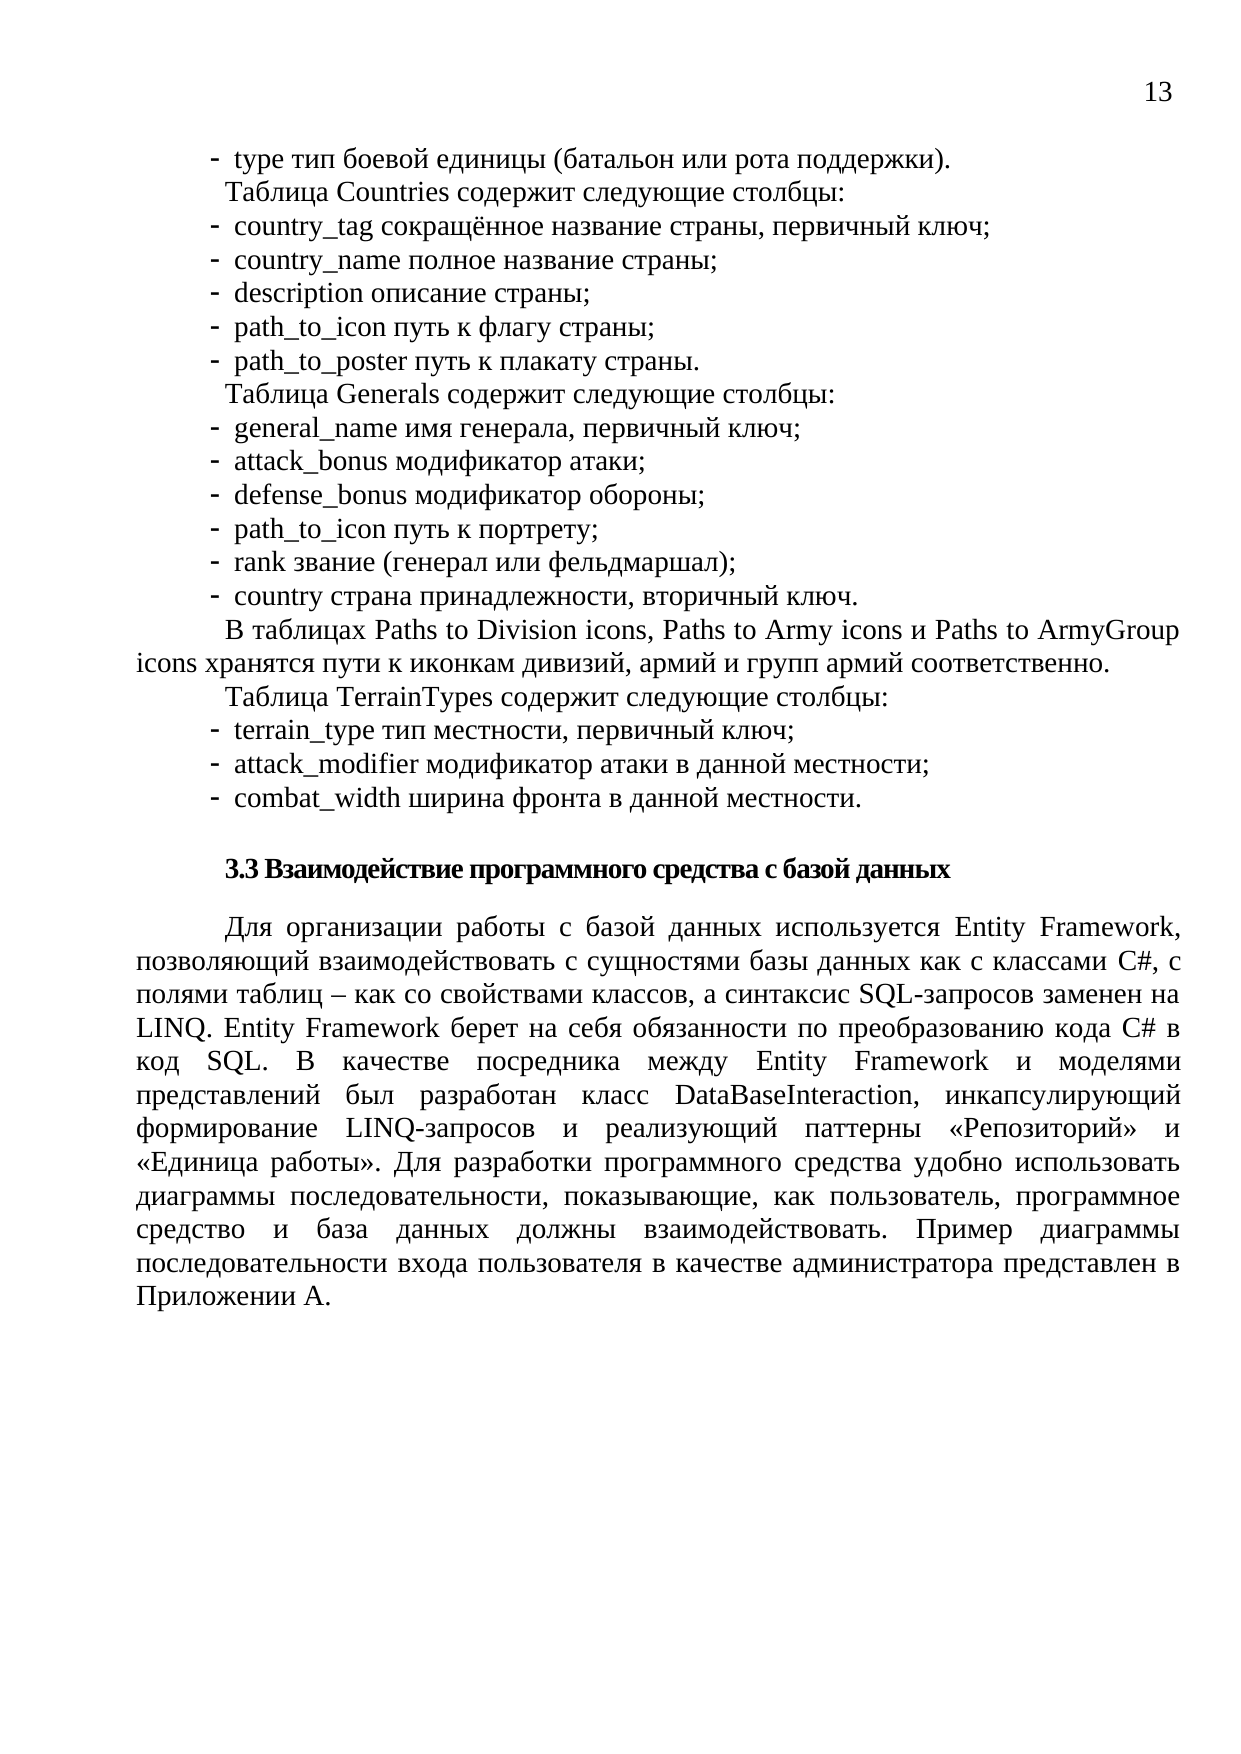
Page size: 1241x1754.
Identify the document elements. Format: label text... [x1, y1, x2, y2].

list terrain_type тип местности, первичный ключ; [136, 712, 1181, 746]
text Таблица Generals содержит следующие столбцы: [136, 376, 1181, 410]
title 3.3 Взаимодействие программного средства с базой данных [136, 851, 1181, 884]
text В таблицах Paths to Division icons, Paths to Army icons и Paths to ArmyGroup icons хранятся пути к иконкам дивизий, армий и групп армий соответственно. [136, 612, 1181, 679]
list combat_width ширина фронта в данной местности. [136, 780, 1181, 813]
list path_to_icon путь к портрету; [136, 511, 1181, 544]
text Таблица TerrainTypes содержит следующие столбцы: [136, 679, 1181, 712]
text Таблица Countries содержит следующие столбцы: [136, 174, 1181, 208]
list path_to_icon путь к флагу страны; [136, 309, 1181, 343]
list defense_bonus модификатор обороны; [136, 477, 1181, 511]
text Для организации работы с базой данных используется Entity Framework, позволяющий взаимодействовать с сущностями базы данных как с классами C#, с полями таблиц – как со свойствами классов, а синтаксис SQL-запросов заменен на LINQ. Entity Framework берет на себя обязанности по преобразованию кода C# в код SQL. В качестве посредника между Entity Framework и моделями представлений был разработан класс DataBaseInteraction, инкапсулирующий формирование LINQ-запросов и реализующий паттерны «Репозиторий» и «Единица работы». Для разработки программного средства удобно использовать диаграммы последовательности, показывающие, как пользователь, программное средство и база данных должны взаимодействовать. Пример диаграммы последовательности входа пользователя в качестве администратора представлен в Приложении А. [136, 909, 1181, 1312]
list rank звание (генерал или фельдмаршал); [136, 544, 1181, 578]
list type тип боевой единицы (батальон или рота поддержки). [136, 141, 1181, 174]
list general_name имя генерала, первичный ключ; [136, 410, 1181, 443]
list country_tag сокращённое название страны, первичный ключ; [136, 208, 1181, 242]
list country_name полное название страны; [136, 242, 1181, 275]
list description описание страны; [136, 275, 1181, 309]
list attack_bonus модификатор атаки; [136, 443, 1181, 477]
list path_to_poster путь к плакату страны. [136, 343, 1181, 376]
list country страна принадлежности, вторичный ключ. [136, 578, 1181, 612]
list attack_modifier модификатор атаки в данной местности; [136, 746, 1181, 780]
